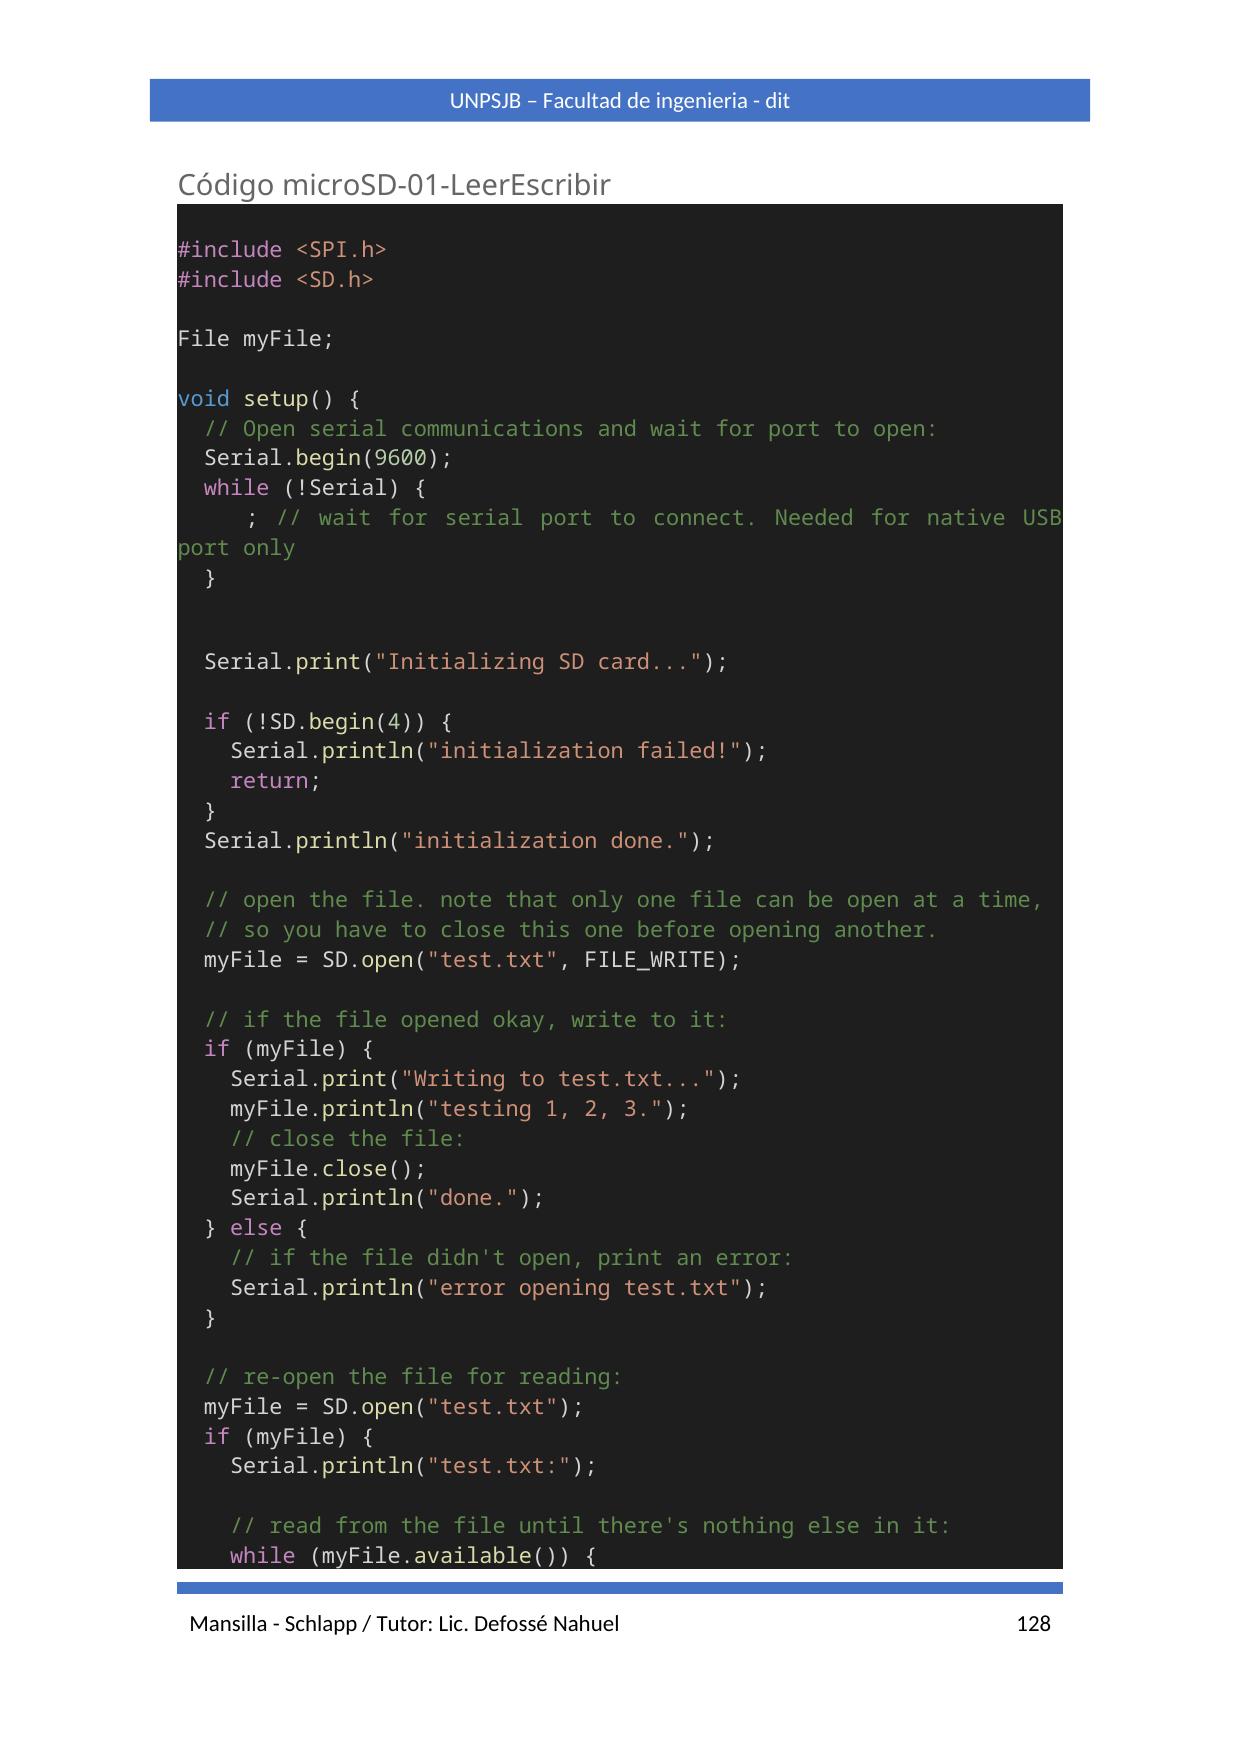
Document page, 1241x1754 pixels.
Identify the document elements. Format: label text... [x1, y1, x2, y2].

text Serial.println("initialization done."); [177, 825, 1063, 854]
text myFile.close(); [177, 1152, 1063, 1182]
text } [177, 561, 1063, 591]
text // read from the file until there's nothing else in it: [177, 1510, 1063, 1540]
text ; // wait for serial port to connect. Needed for native USB port only [177, 502, 1063, 561]
text // open the file. note that only one file can be open at a time, [177, 884, 1063, 914]
text } [177, 795, 1063, 825]
subtitle Código microSD-01-LeerEscribir [177, 164, 1063, 204]
text } else { [177, 1212, 1063, 1242]
text Serial.println("done."); [177, 1182, 1063, 1212]
text } [177, 1301, 1063, 1331]
text while (myFile.available()) { [177, 1540, 1063, 1569]
text Serial.print("Writing to test.txt..."); [177, 1063, 1063, 1093]
text Serial.println("error opening test.txt"); [177, 1272, 1063, 1301]
text Serial.begin(9600); [177, 442, 1063, 472]
text myFile = SD.open("test.txt"); [177, 1391, 1063, 1421]
text // if the file didn't open, print an error: [177, 1242, 1063, 1272]
text void setup() { [177, 383, 1063, 412]
text #include <SPI.h> [177, 234, 1063, 263]
text Serial.println("initialization failed!"); [177, 735, 1063, 765]
text // close the file: [177, 1123, 1063, 1152]
text File myFile; [177, 323, 1063, 353]
text Serial.print("Initializing SD card..."); [177, 646, 1063, 676]
text // if the file opened okay, write to it: [177, 1003, 1063, 1033]
text while (!Serial) { [177, 472, 1063, 502]
text myFile = SD.open("test.txt", FILE_WRITE); [177, 944, 1063, 974]
text // so you have to close this one before opening another. [177, 914, 1063, 944]
text Serial.println("test.txt:"); [177, 1450, 1063, 1480]
text return; [177, 765, 1063, 795]
text #include <SD.h> [177, 263, 1063, 293]
text myFile.println("testing 1, 2, 3."); [177, 1093, 1063, 1123]
text if (!SD.begin(4)) { [177, 706, 1063, 735]
text if (myFile) { [177, 1421, 1063, 1450]
text // re-open the file for reading: [177, 1361, 1063, 1391]
text if (myFile) { [177, 1033, 1063, 1063]
text // Open serial communications and wait for port to open: [177, 412, 1063, 442]
